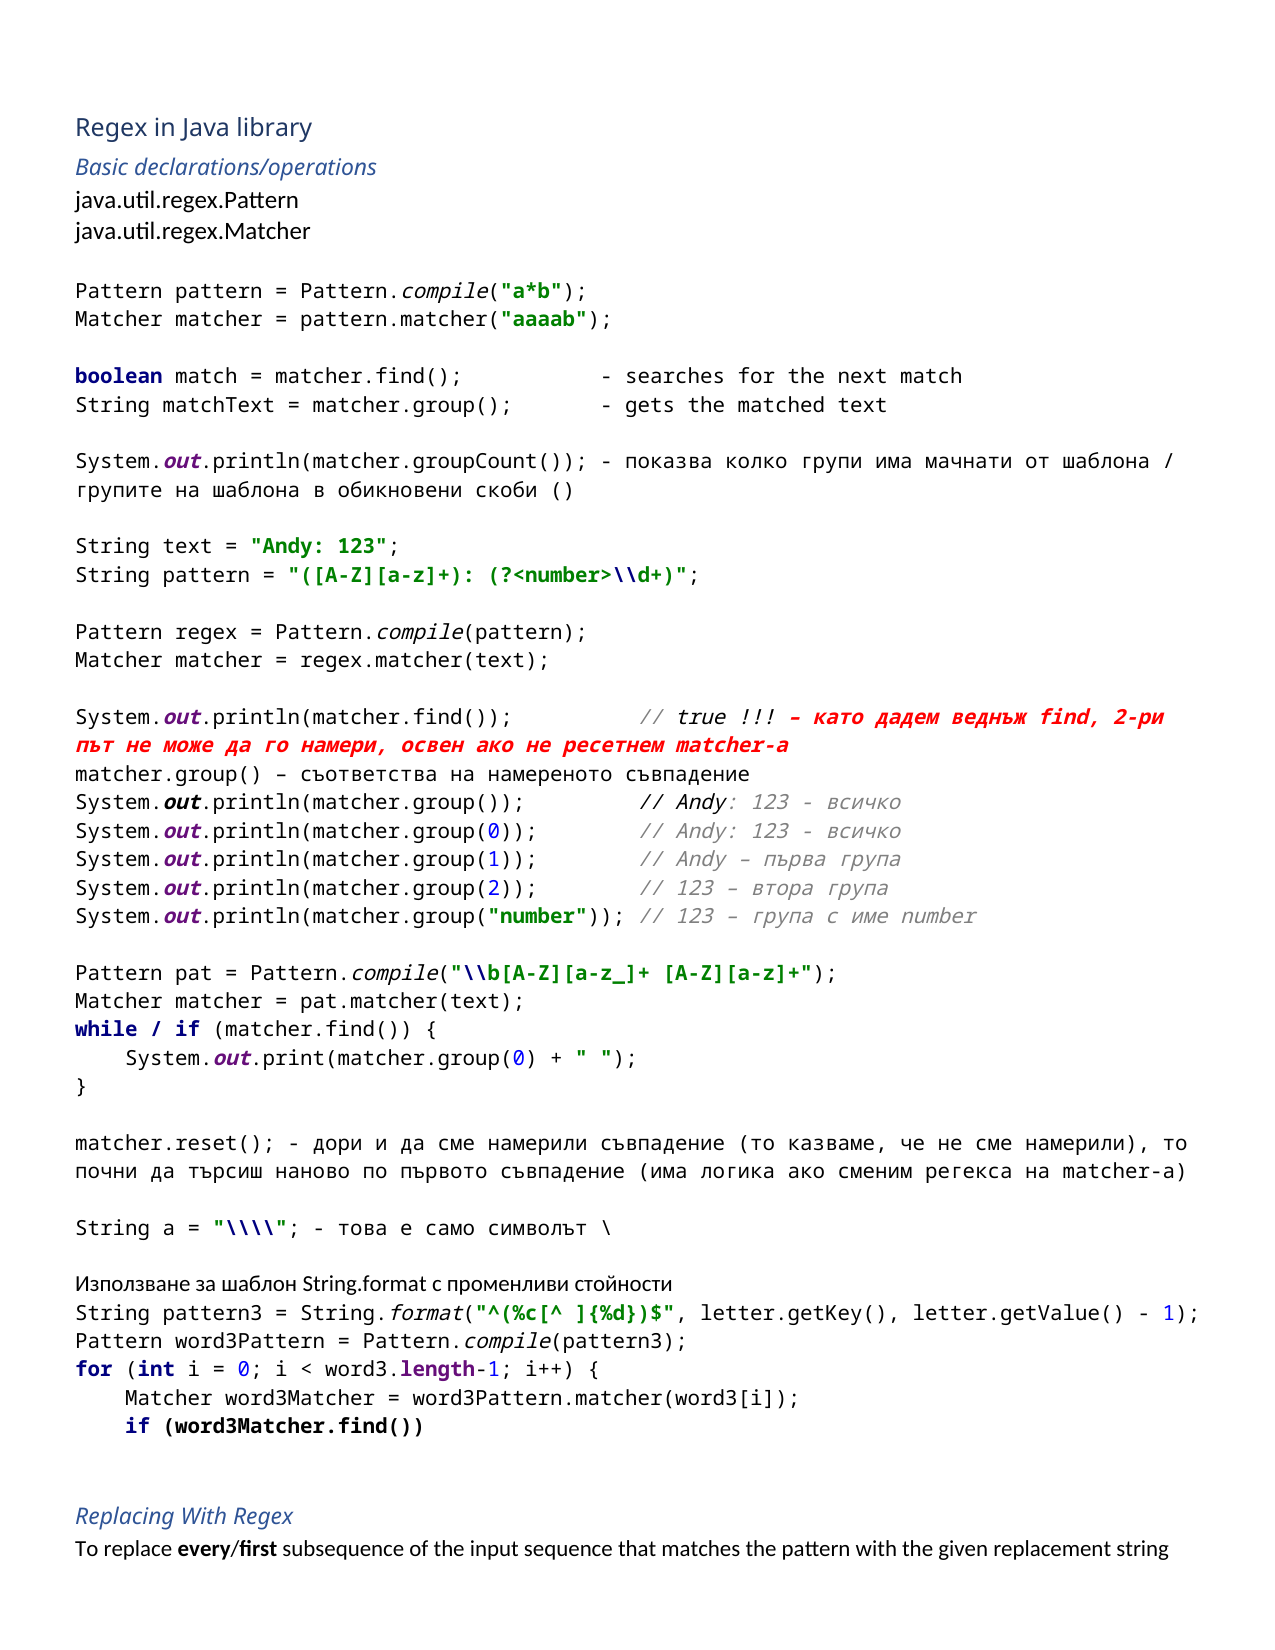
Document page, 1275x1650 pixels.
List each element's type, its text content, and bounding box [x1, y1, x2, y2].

text Използване за шаблон String.format с променливи стойности [75, 1269, 1200, 1298]
text String a = "\\\\"; - това е само символът \ [75, 1213, 1200, 1242]
text String text = "Andy: 123"; String pattern = "([A-Z][a-z]+): (?<number>\\d+)"; Pattern regex = Pattern.compile(pattern); Matcher matcher = regex.matcher(text); System.out.println(matcher.find()); // true !!! – като дадем веднъж find, 2-ри път не може да го намери, освен ако не ресетнем matcher-a [75, 531, 1200, 759]
text matcher.reset(); - дори и да сме намерили съвпадение (то казваме, че не сме намерили), то почни да търсиш наново по първото съвпадение (има логика ако сменим регекса на matcher-a) [75, 1128, 1200, 1185]
text java.util.regex.Pattern [75, 184, 1200, 215]
text java.util.regex.Matcher [75, 215, 1200, 245]
text boolean match = matcher.find(); - searches for the next match String matchText = matcher.group(); - gets the matched text [75, 361, 1200, 418]
text To replace every/first subsequence of the input sequence that matches the pattern with the given replacement string [75, 1534, 1200, 1562]
subtitle Replacing With Regex [75, 1500, 1200, 1531]
subtitle Basic declarations/operations [75, 151, 1200, 182]
text System.out.println(matcher.groupCount()); - показва колко групи има мачнати от шаблона / групите на шаблона в обикновени скоби () [75, 447, 1200, 503]
subtitle Regex in Java library [75, 110, 1200, 144]
text Pattern pattern = Pattern.compile("a*b"); Matcher matcher = pattern.matcher("aaaab"); [75, 276, 1200, 333]
text String pattern3 = String.format("^(%c[^ ]{%d})$", letter.getKey(), letter.getValue() - 1); Pattern word3Pattern = Pattern.compile(pattern3); for (int i = 0; i < word3.length-1; i++) { Matcher word3Matcher = word3Pattern.matcher(word3[i]); if (word3Matcher.find()) [75, 1298, 1200, 1440]
text matcher.group() – съответства на намереното съвпадение System.out.println(matcher.group()); // Andy: 123 - всичко System.out.println(matcher.group(0)); // Andy: 123 - всичко System.out.println(matcher.group(1)); // Andy – първа група System.out.println(matcher.group(2)); // 123 – втора група System.out.println(matcher.group("number")); // 123 – група с име number [75, 759, 1200, 929]
text Pattern pat = Pattern.compile("\\b[A-Z][a-z_]+ [A-Z][a-z]+"); Matcher matcher = pat.matcher(text); while / if (matcher.find()) { System.out.print(matcher.group(0) + " "); } [75, 958, 1200, 1100]
